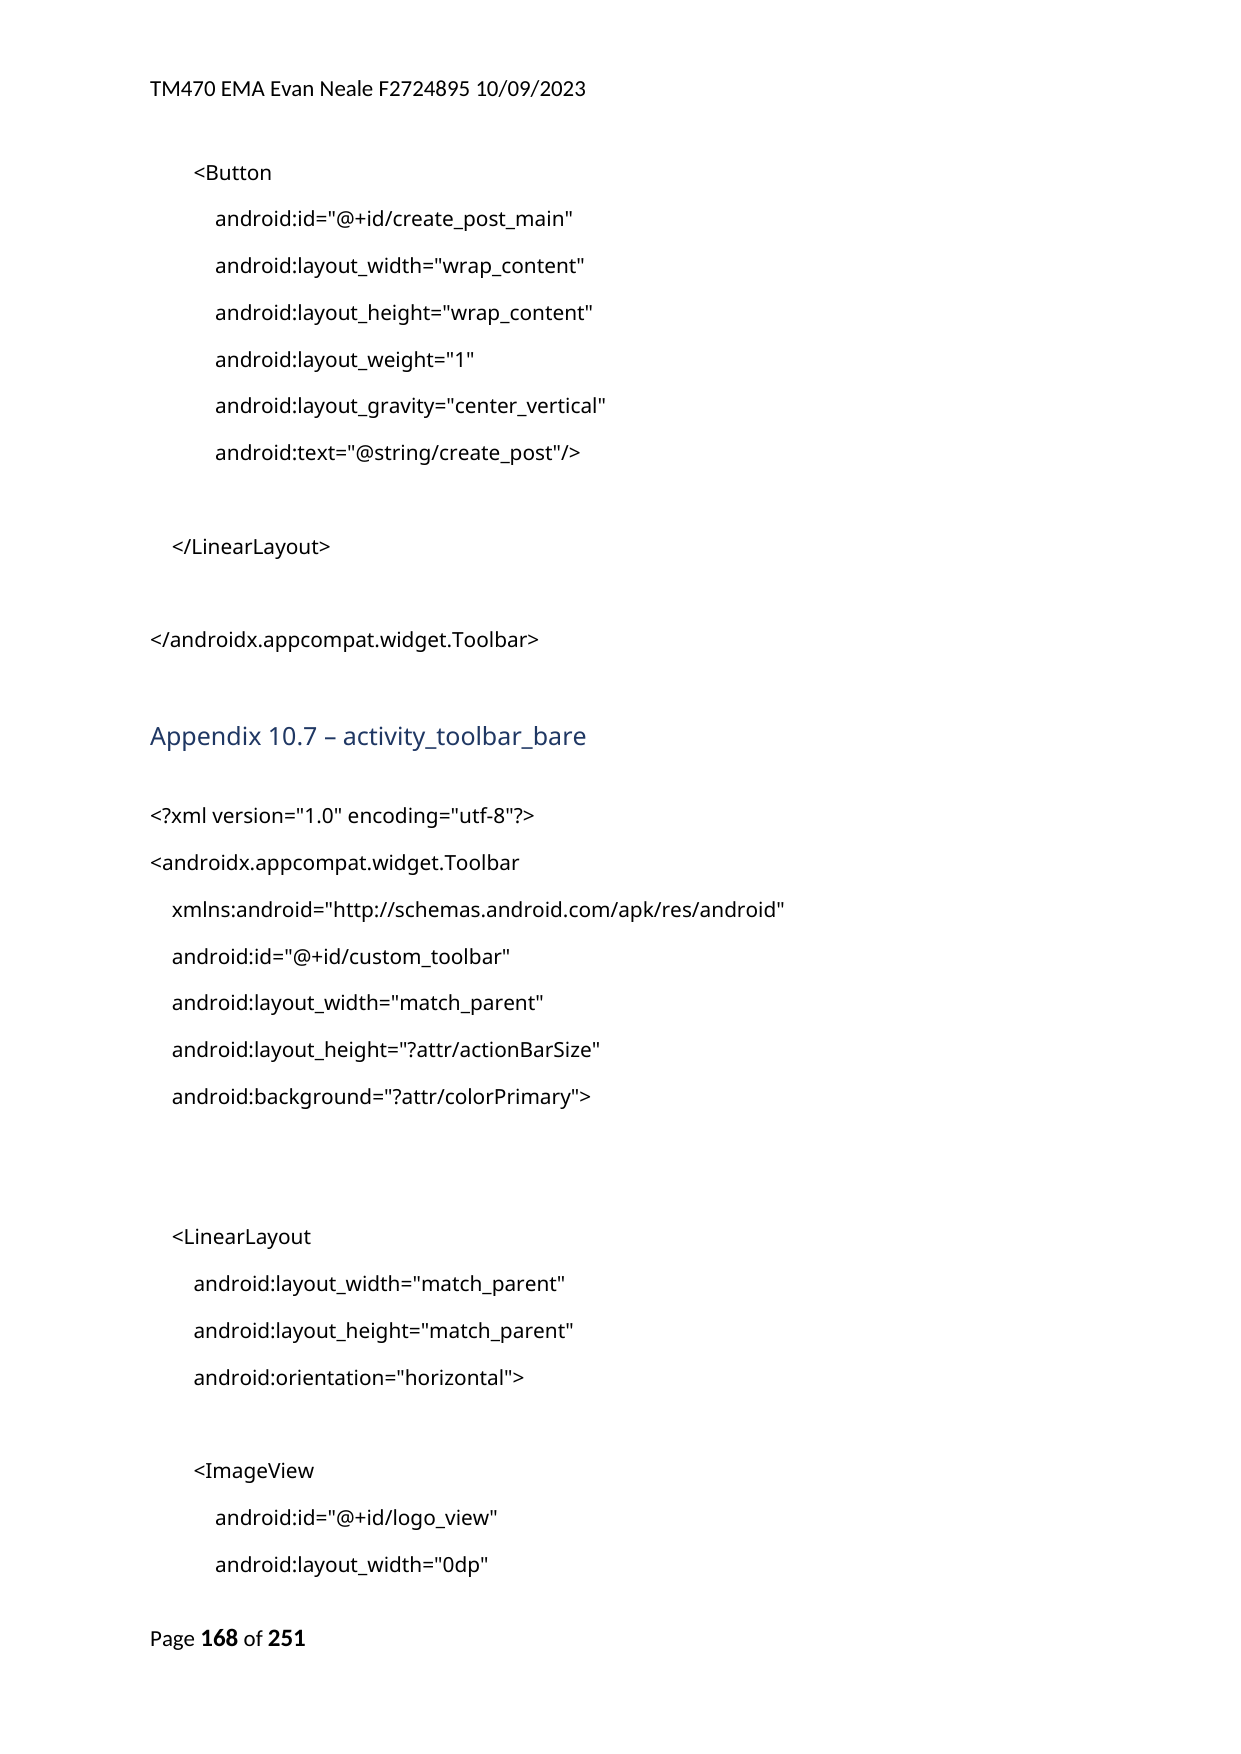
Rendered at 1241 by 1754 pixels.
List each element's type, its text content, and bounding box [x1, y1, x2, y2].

text android:layout_height="?attr/actionBarSize" [150, 1035, 1090, 1064]
text android:layout_width="wrap_content" [150, 251, 1090, 280]
text android:id="@+id/logo_view" [150, 1503, 1090, 1531]
subtitle Appendix 10.7 – activity_toolbar_bare [150, 719, 1090, 753]
text <LinearLayout [150, 1222, 1090, 1251]
text android:layout_height="wrap_content" [150, 298, 1090, 327]
text android:id="@+id/custom_toolbar" [150, 942, 1090, 970]
text android:layout_width="match_parent" [150, 1269, 1090, 1298]
text <?xml version="1.0" encoding="utf-8"?> [150, 801, 1090, 830]
text android:orientation="horizontal"> [150, 1363, 1090, 1391]
text android:layout_height="match_parent" [150, 1316, 1090, 1344]
text </androidx.appcompat.widget.Toolbar> [150, 626, 1090, 654]
text android:id="@+id/create_post_main" [150, 204, 1090, 233]
text xmlns:android="http://schemas.android.com/apk/res/android" [150, 895, 1090, 923]
text android:text="@string/create_post"/> [150, 438, 1090, 467]
text <androidx.appcompat.widget.Toolbar [150, 848, 1090, 877]
text android:layout_width="0dp" [150, 1550, 1090, 1578]
text <Button [150, 158, 1090, 186]
text android:background="?attr/colorPrimary"> [150, 1082, 1090, 1111]
text android:layout_gravity="center_vertical" [150, 392, 1090, 420]
text </LinearLayout> [150, 532, 1090, 560]
text android:layout_weight="1" [150, 345, 1090, 373]
text <ImageView [150, 1456, 1090, 1485]
text android:layout_width="match_parent" [150, 988, 1090, 1017]
